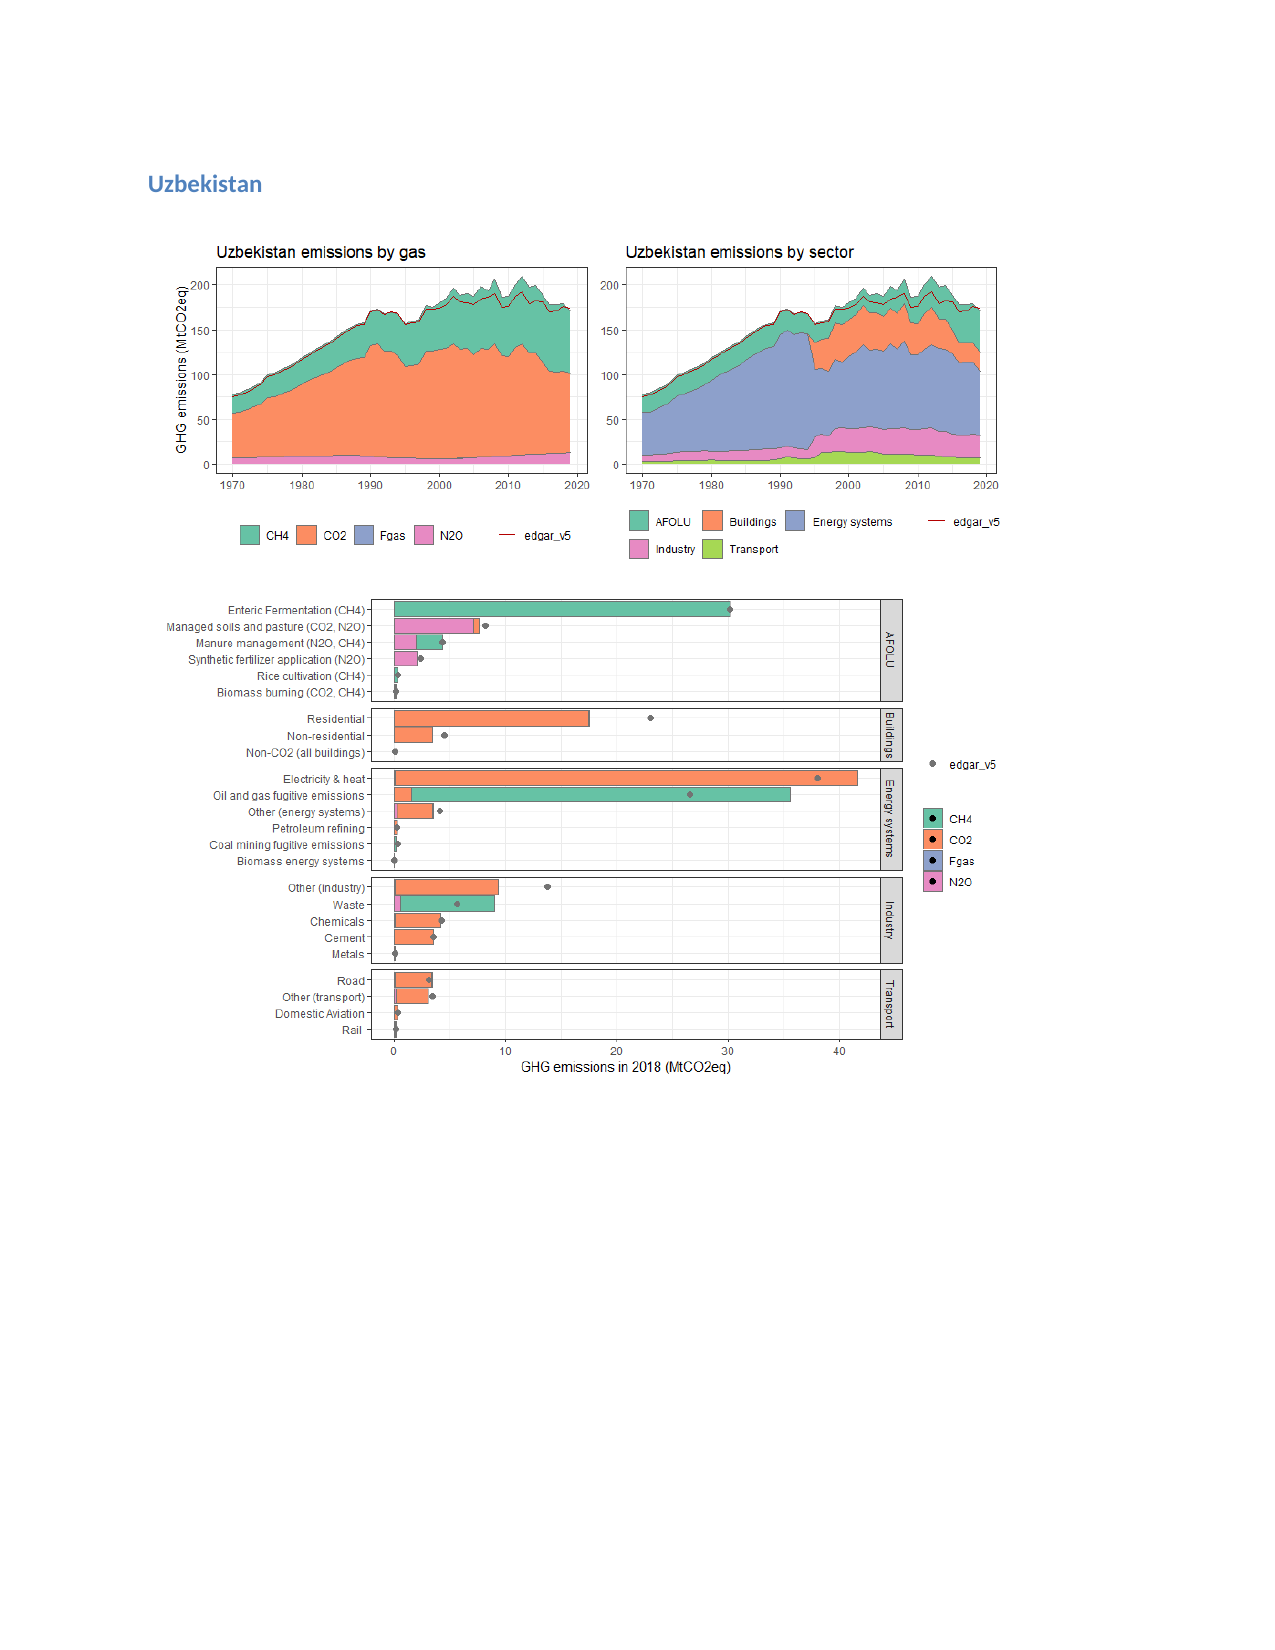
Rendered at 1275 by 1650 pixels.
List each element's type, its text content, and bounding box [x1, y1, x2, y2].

subtitle Uzbekistan [148, 168, 1127, 199]
picture [147, 217, 1023, 1093]
